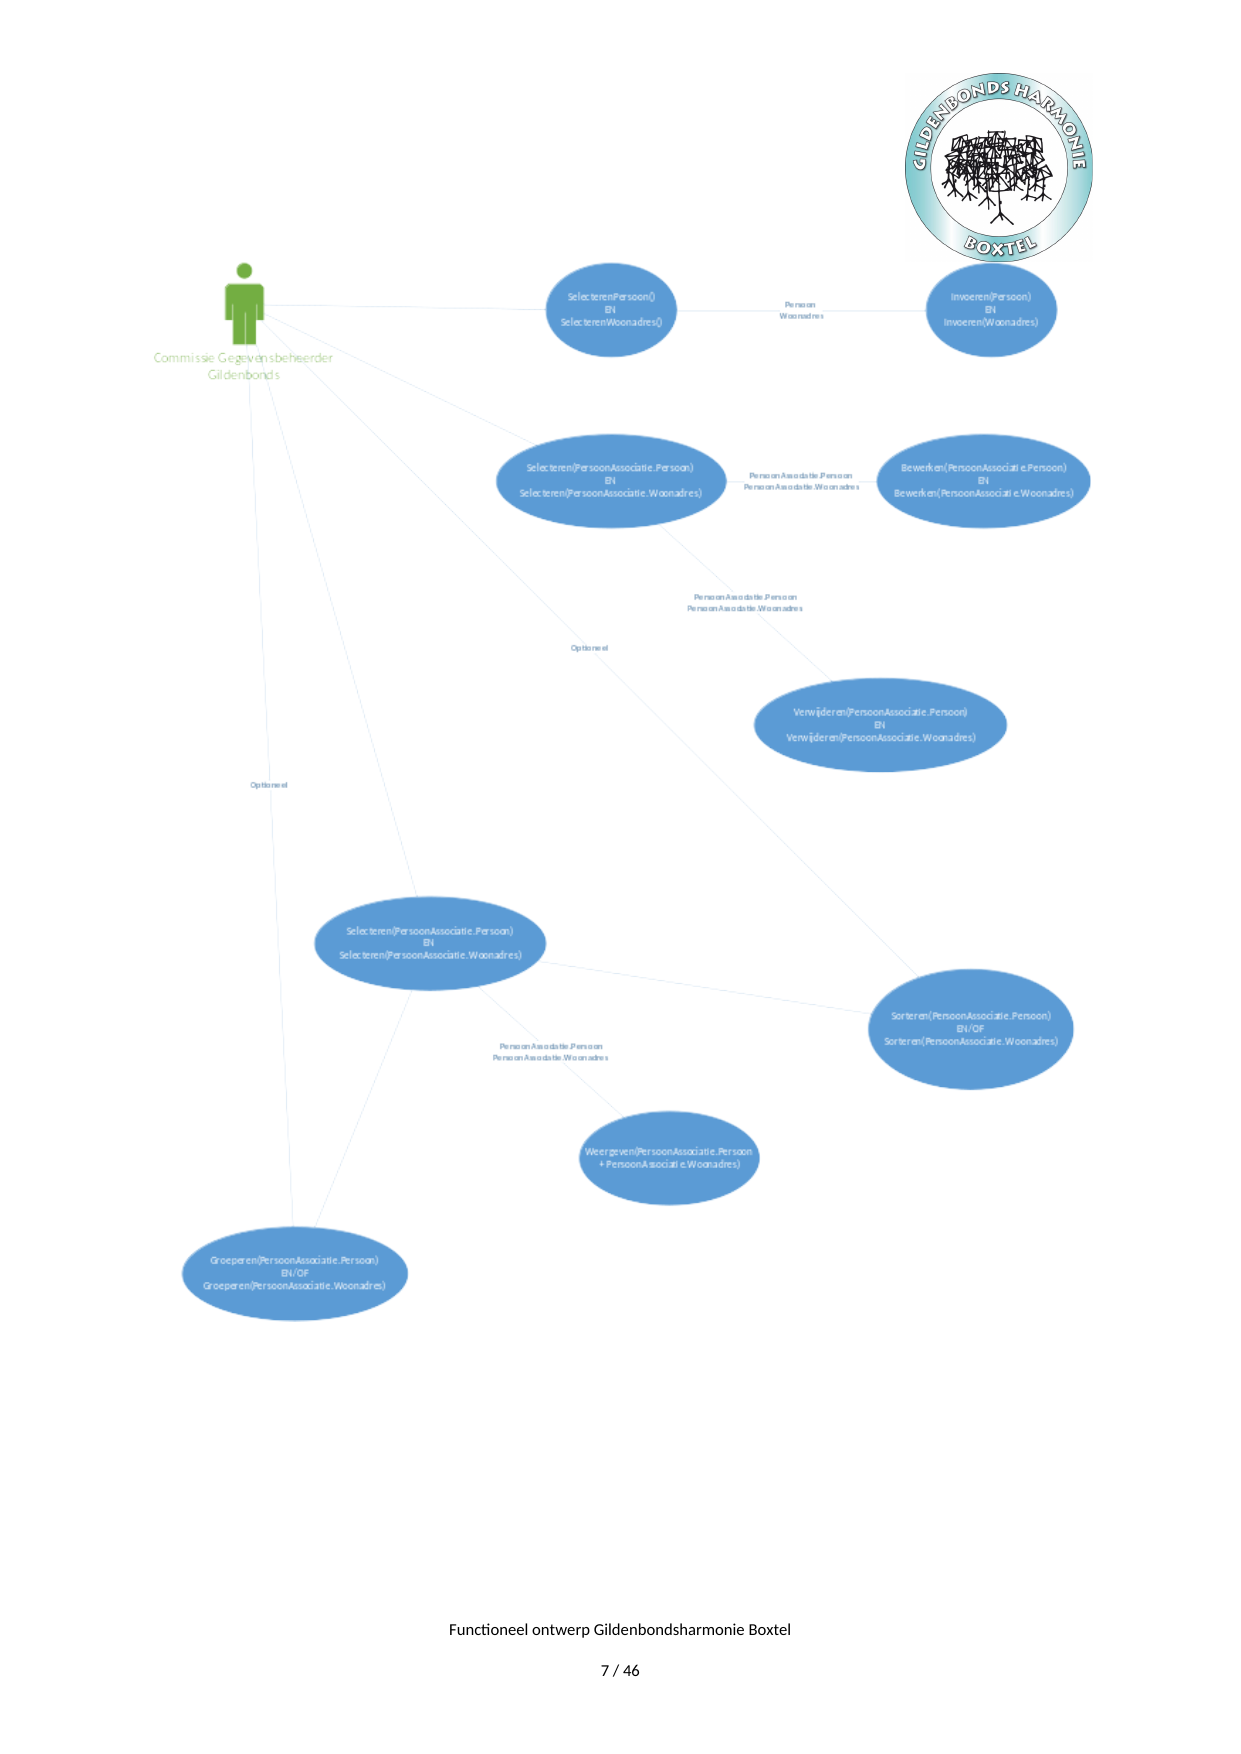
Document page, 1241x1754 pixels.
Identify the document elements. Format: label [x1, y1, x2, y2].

picture [905, 73, 1093, 262]
